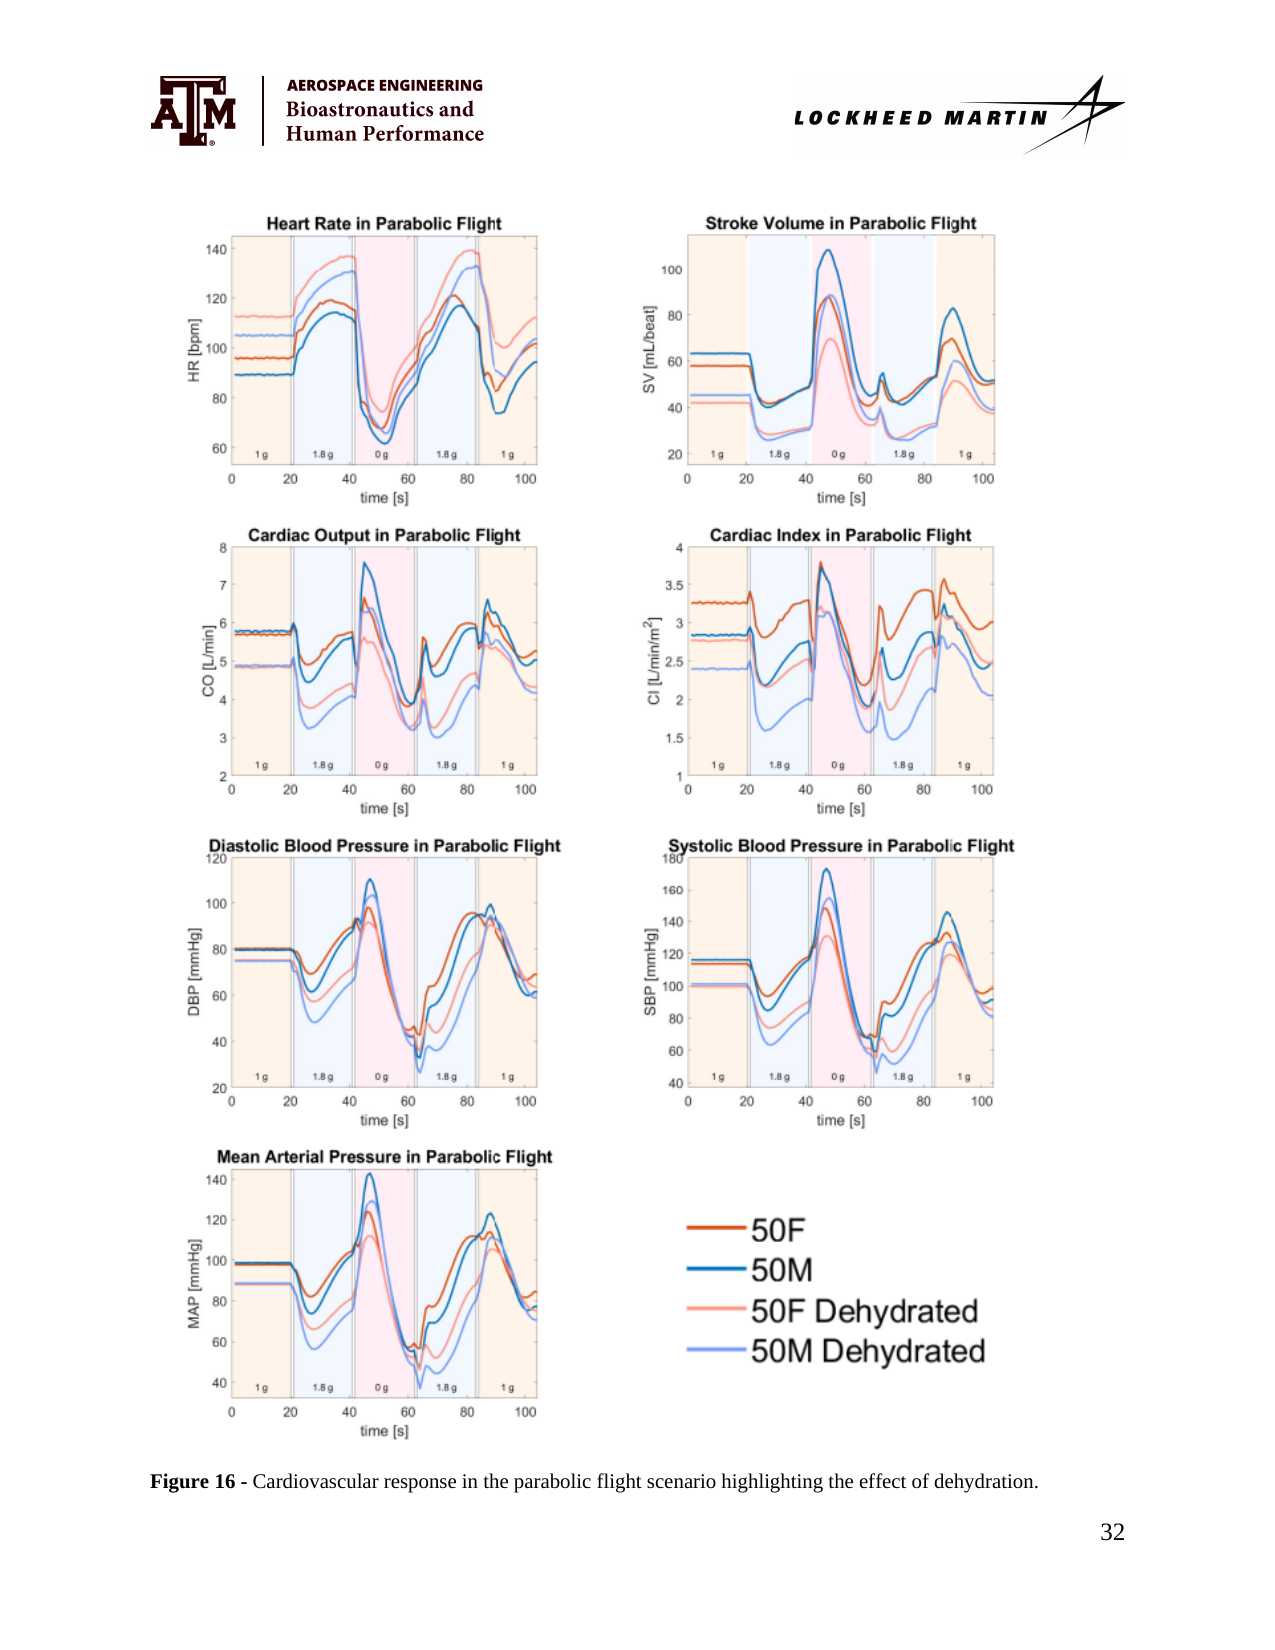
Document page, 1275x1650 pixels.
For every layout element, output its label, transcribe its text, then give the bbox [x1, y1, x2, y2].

picture [151, 76, 485, 147]
picture [794, 75, 1125, 155]
text Figure 16 - Cardiovascular response in the parabolic flight scenario highlighting the effect of dehydration. [150, 1469, 1125, 1493]
picture [150, 196, 1035, 1457]
